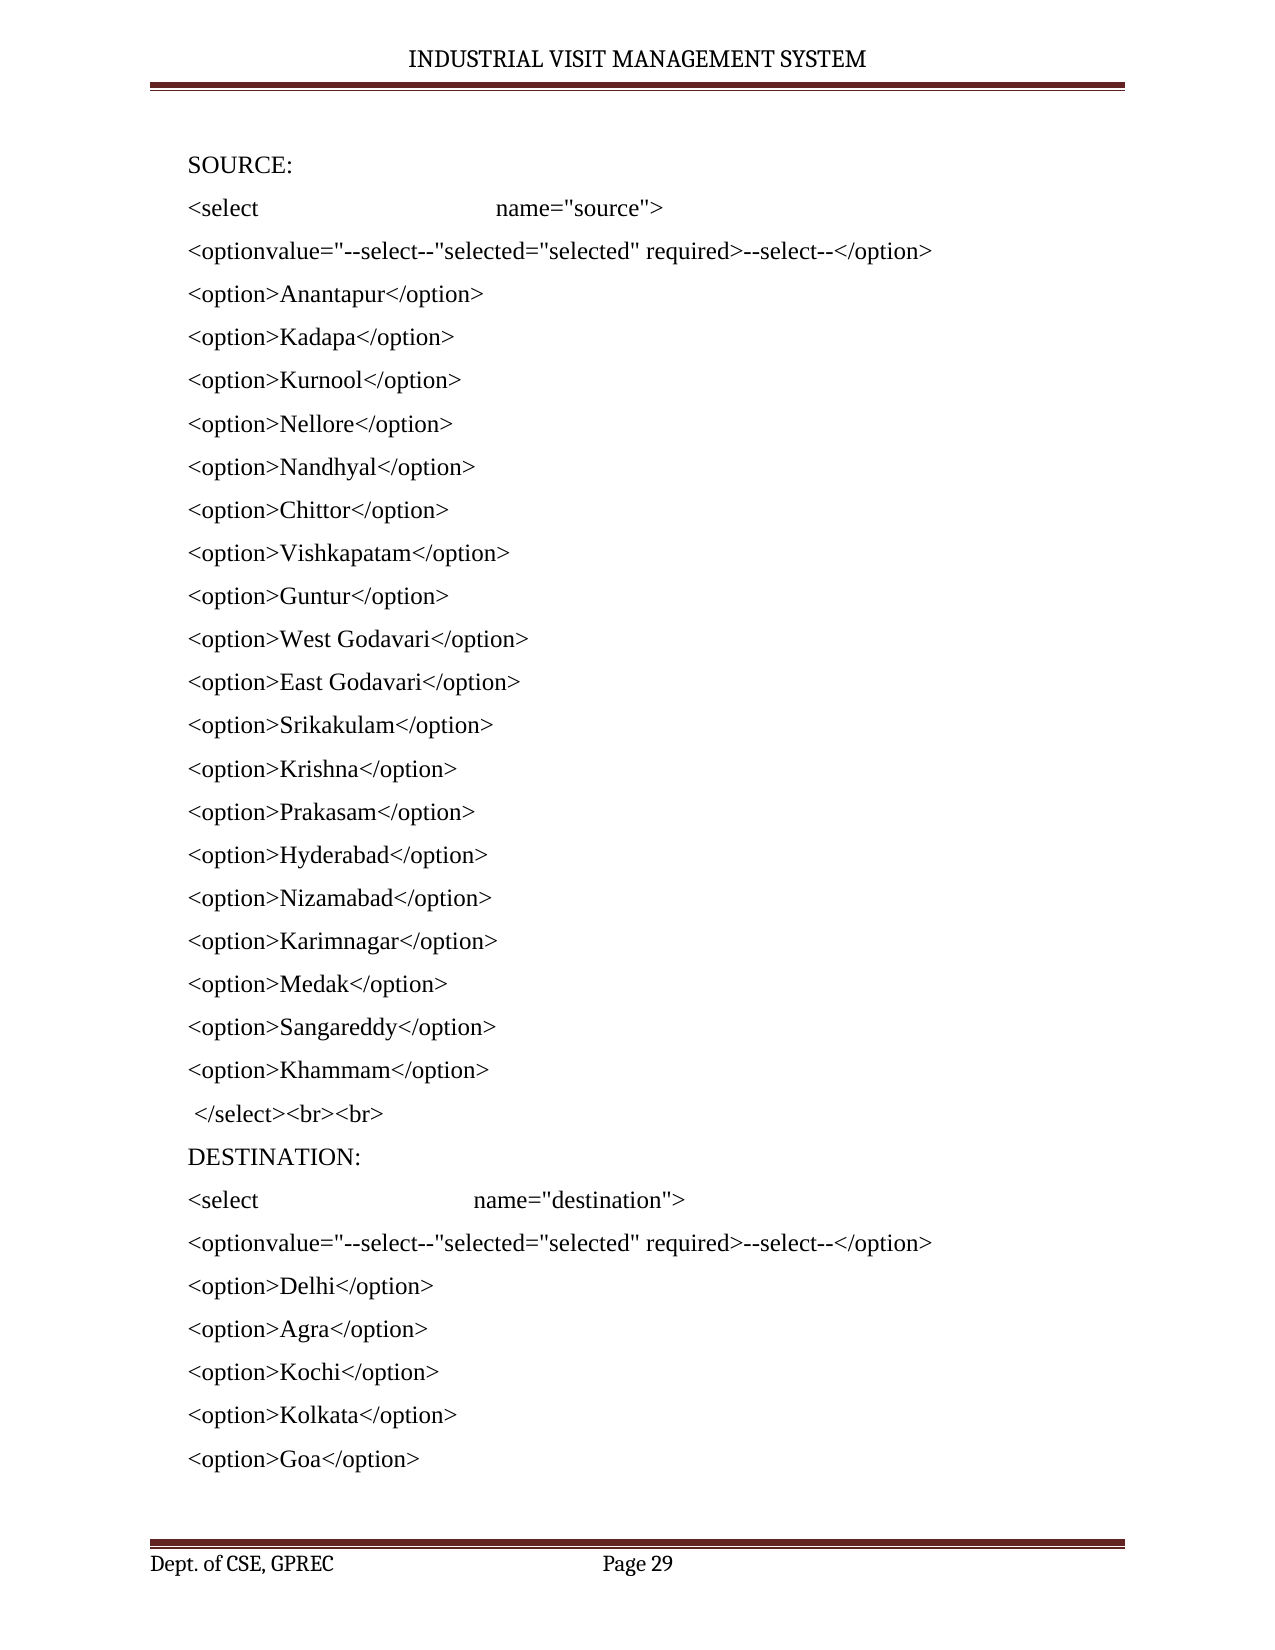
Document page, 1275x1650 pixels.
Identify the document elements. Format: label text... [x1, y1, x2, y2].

text <select name="source"> [187, 193, 1125, 222]
text <option>Srikakulam</option> [187, 711, 1125, 739]
text <select name="destination"> [187, 1185, 1125, 1214]
text <option>Nandhyal</option> [187, 452, 1125, 481]
text <option>Goa</option> [187, 1444, 1125, 1472]
text <option>Chittor</option> [187, 495, 1125, 524]
text <option>Agra</option> [187, 1314, 1125, 1343]
text <option>Krishna</option> [187, 754, 1125, 782]
text <option>East Godavari</option> [187, 667, 1125, 696]
text <option>Prakasam</option> [187, 797, 1125, 826]
text <option>Sangareddy</option> [187, 1012, 1125, 1041]
text <option>Delhi</option> [187, 1271, 1125, 1300]
text <option>Nellore</option> [187, 409, 1125, 437]
text DESTINATION: [187, 1142, 1125, 1171]
text <option>Hyderabad</option> [187, 840, 1125, 869]
text <option>Guntur</option> [187, 581, 1125, 610]
text <option>Karimnagar</option> [187, 926, 1125, 955]
text <option>Kochi</option> [187, 1357, 1125, 1386]
text <option>Nizamabad</option> [187, 883, 1125, 912]
text <option>Kurnool</option> [187, 366, 1125, 394]
text <option>Vishkapatam</option> [187, 538, 1125, 567]
text SOURCE: [187, 150, 1125, 179]
text </select><br><br> [187, 1099, 1125, 1127]
text <option>Kolkata</option> [187, 1401, 1125, 1429]
text <option>Medak</option> [187, 969, 1125, 998]
text <option>West Godavari</option> [187, 624, 1125, 653]
text <option value="--select--"selected="selected" required>--select--</option> [187, 1228, 1125, 1257]
text <option>Khammam</option> [187, 1056, 1125, 1084]
text <option>Kadapa</option> [187, 322, 1125, 351]
text <option value="--select--"selected="selected" required>--select--</option> [187, 236, 1125, 265]
text <option>Anantapur</option> [187, 279, 1125, 308]
